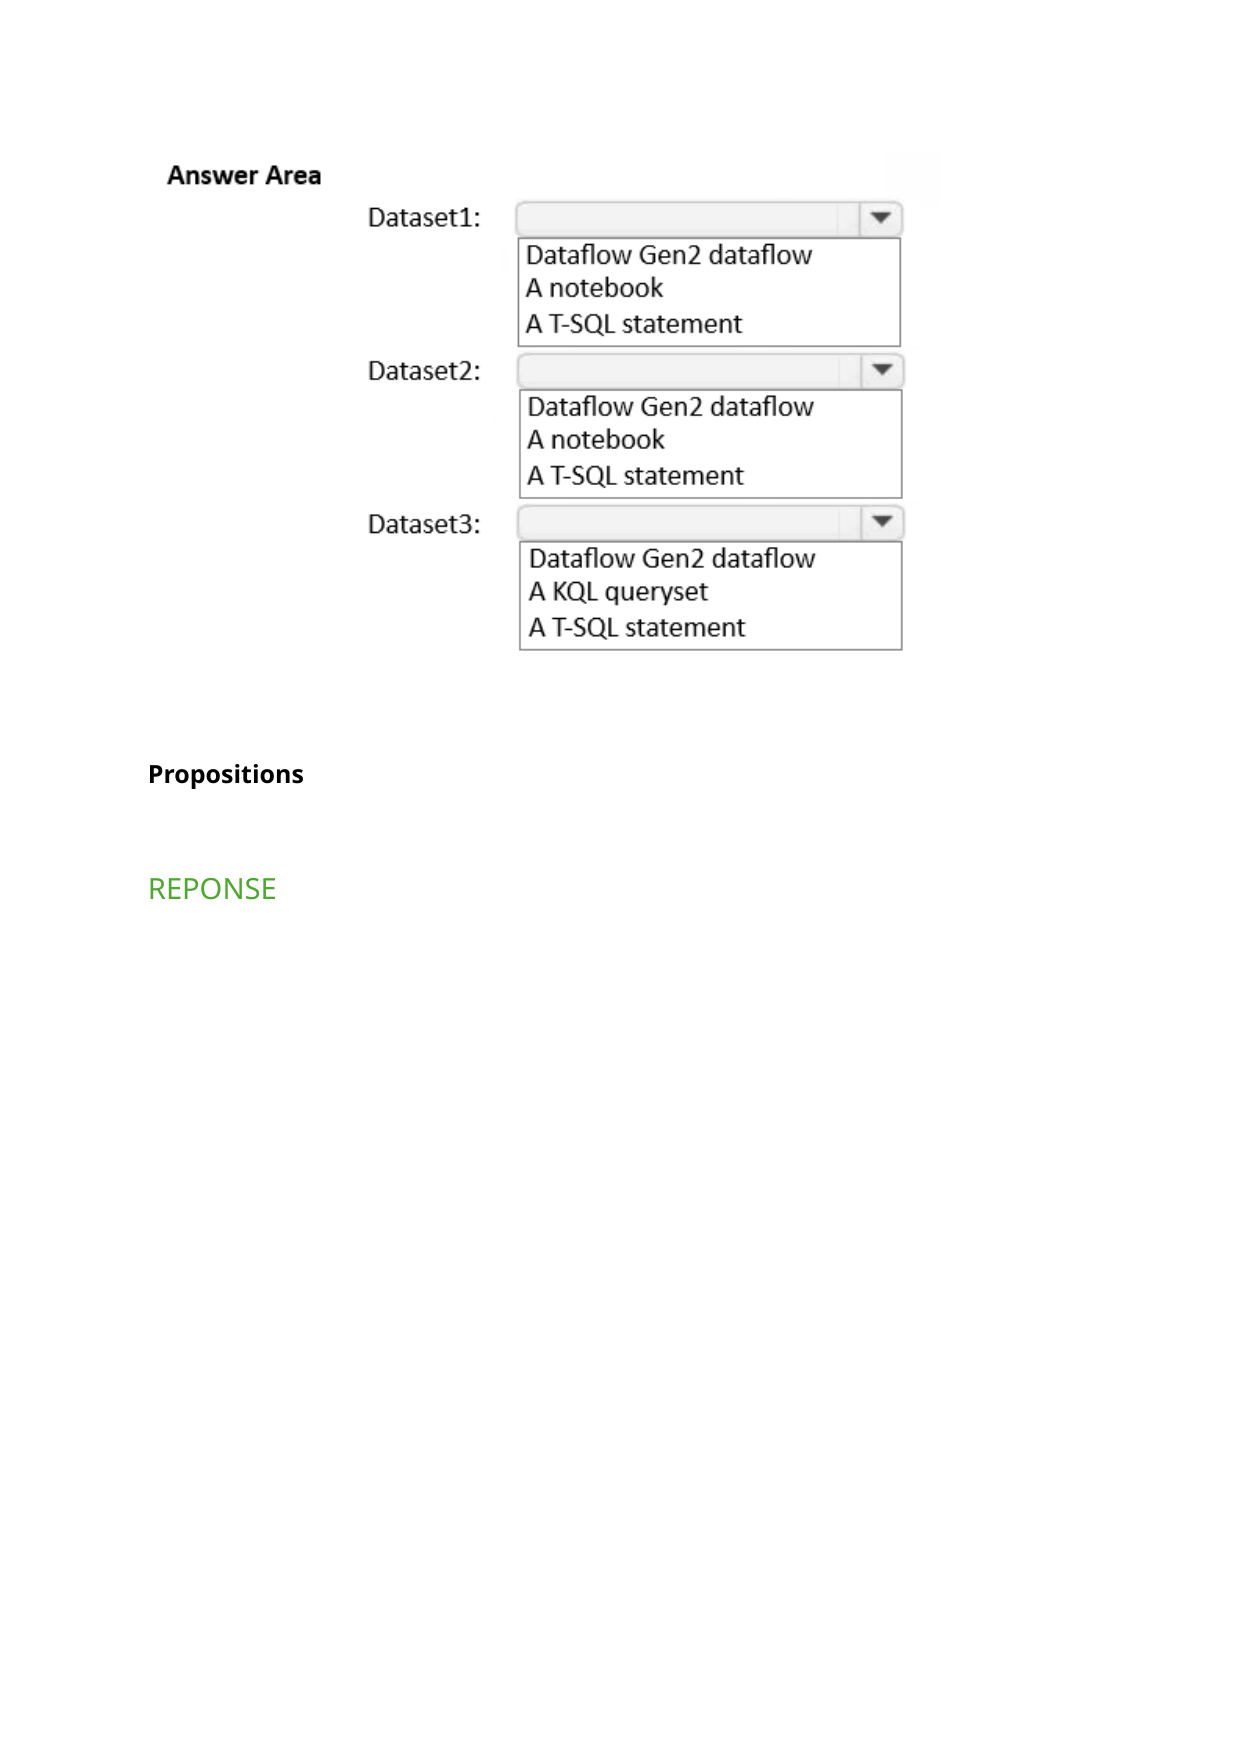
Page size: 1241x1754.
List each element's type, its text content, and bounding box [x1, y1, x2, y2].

text Propositions [148, 756, 1093, 791]
picture [147, 147, 942, 679]
subtitle REPONSE [148, 868, 1093, 908]
